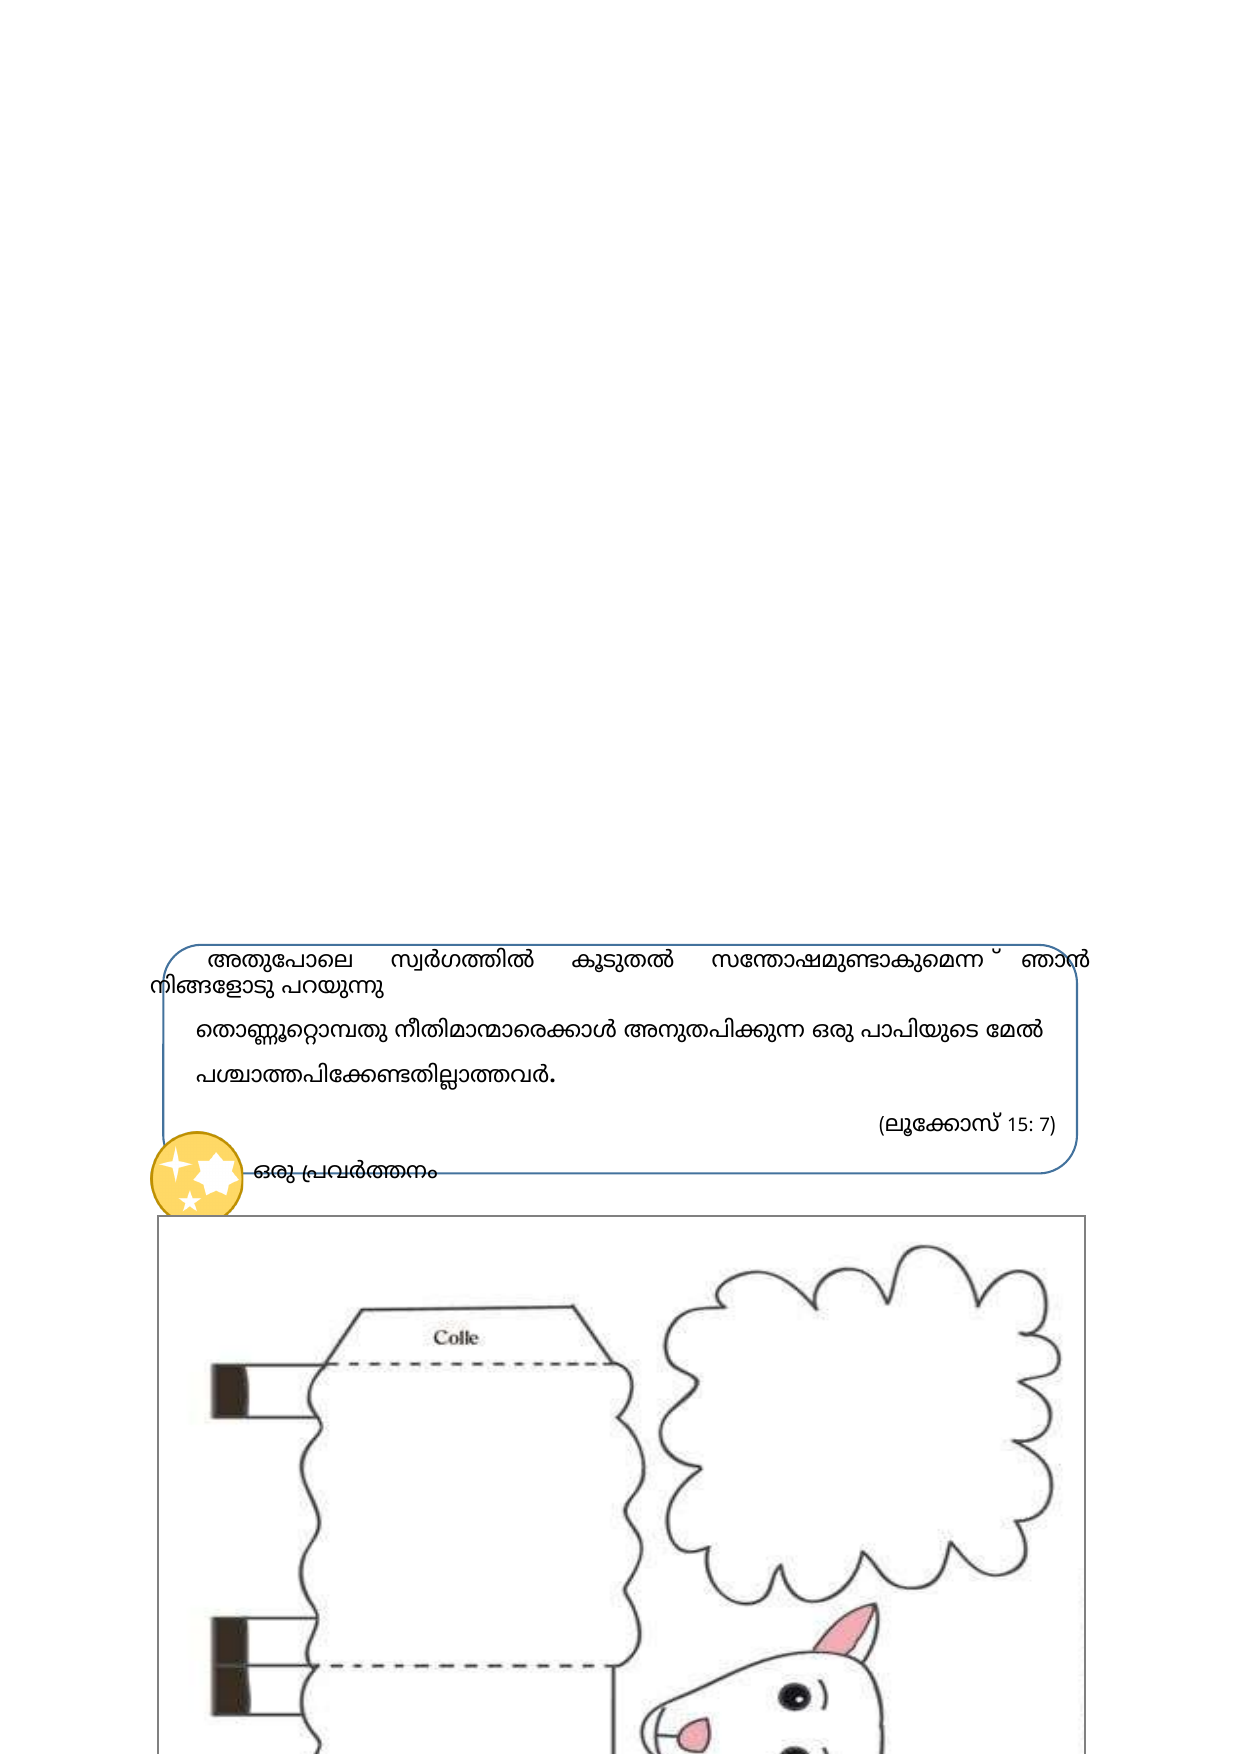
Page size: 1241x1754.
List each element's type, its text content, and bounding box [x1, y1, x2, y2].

text തൊണ്ണൂറ്റൊമ്പതു നീതിമാന്മാരെക്കാൾ അനുതപിക്കുന്ന ഒരു പാപിയുടെ മേൽ [150, 1016, 1090, 1042]
text അതുപോലെ സ്വർഗത്തിൽ കൂടുതൽ സന്തോഷമുണ്ടാകുമെന്ന് ഞാൻ നിങ്ങളോടു പറയുന്നു [150, 946, 1090, 999]
text പശ്ചാത്തപിക്കേണ്ടതില്ലാത്തവർ. [150, 1061, 1090, 1091]
picture [159, 1217, 1084, 1754]
text ഒരു പ്രവർത്തനം [244, 1158, 1090, 1184]
picture [150, 1131, 244, 1226]
text (ലൂക്കോസ് 15: 7) [150, 1110, 1090, 1139]
